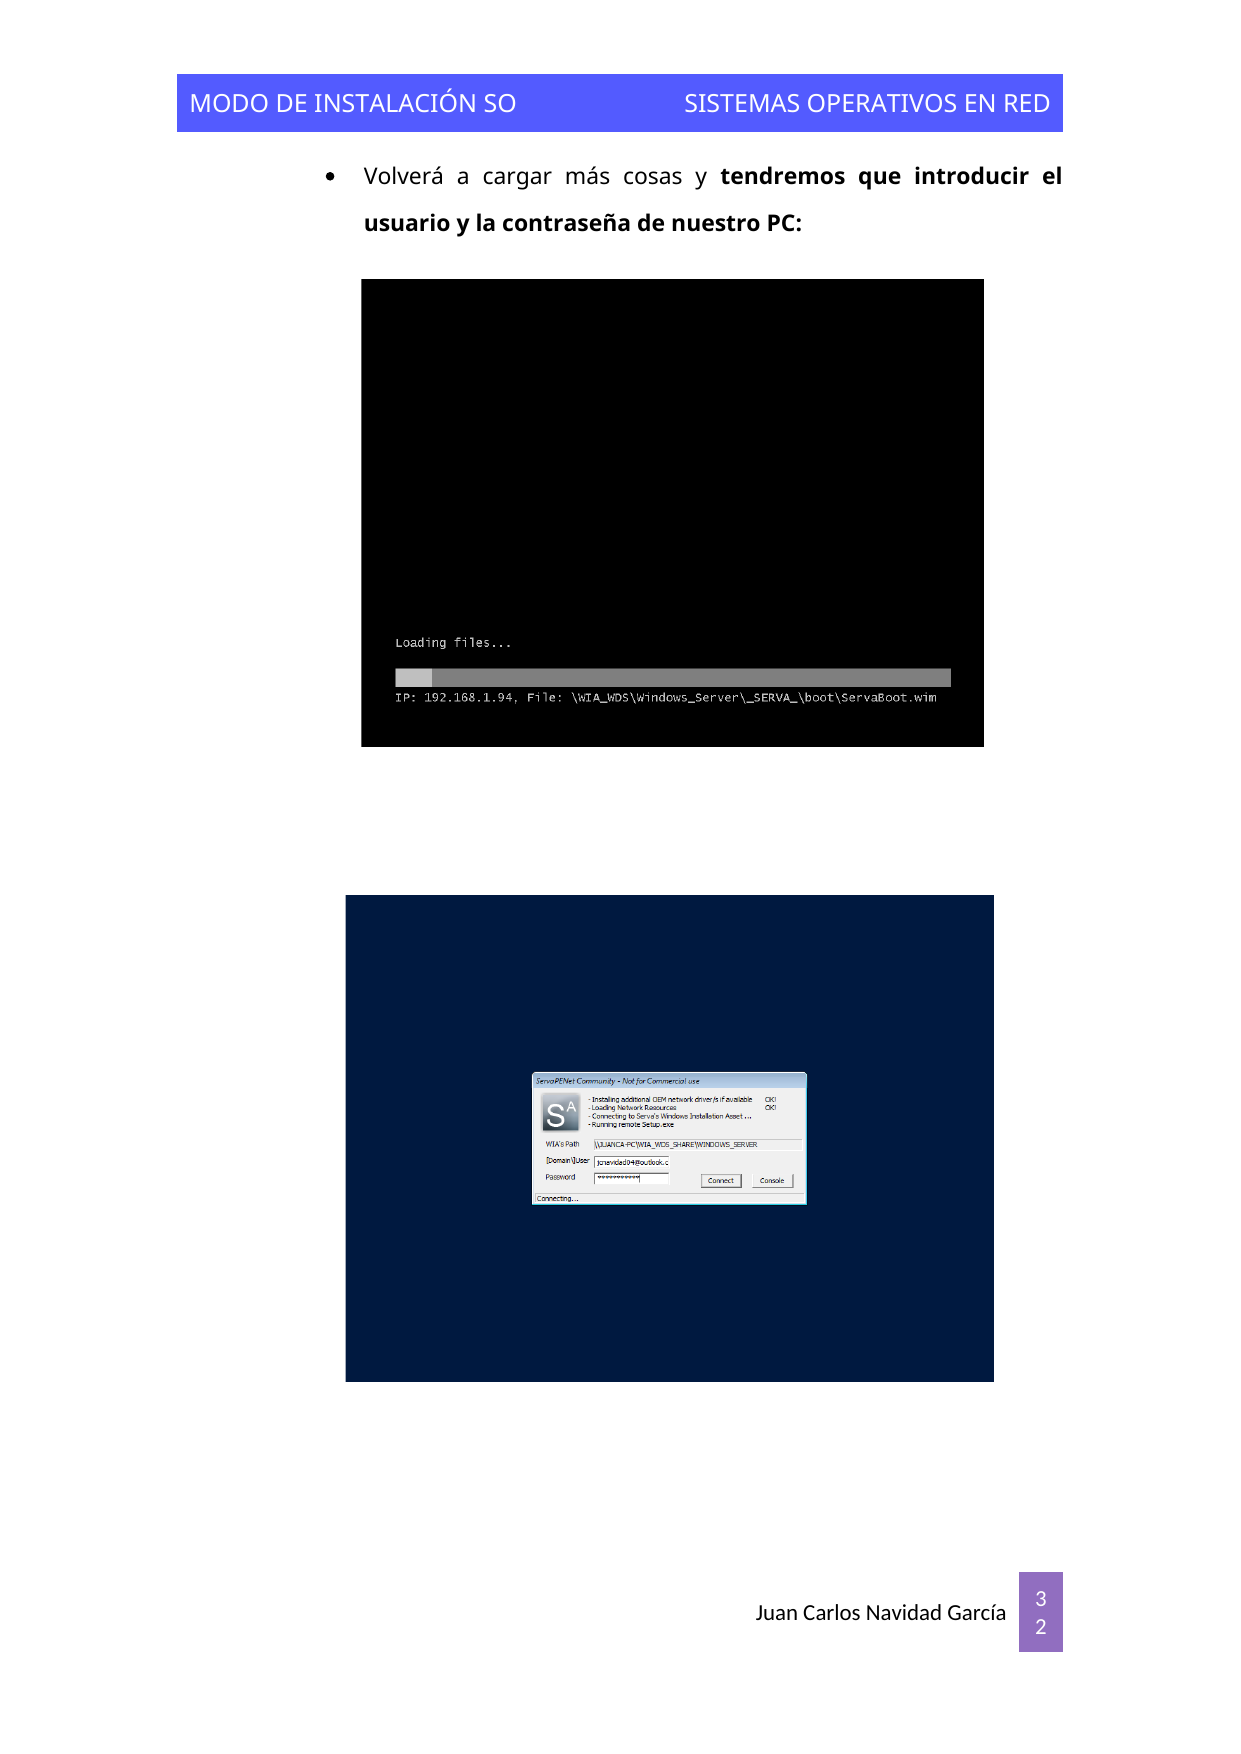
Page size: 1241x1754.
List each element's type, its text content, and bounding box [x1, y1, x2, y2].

picture [345, 895, 994, 1382]
picture [361, 279, 984, 747]
list Volverá a cargar más cosas y tendremos que introducir el usuario y la contraseña de nuestro PC: [326, 160, 1063, 238]
